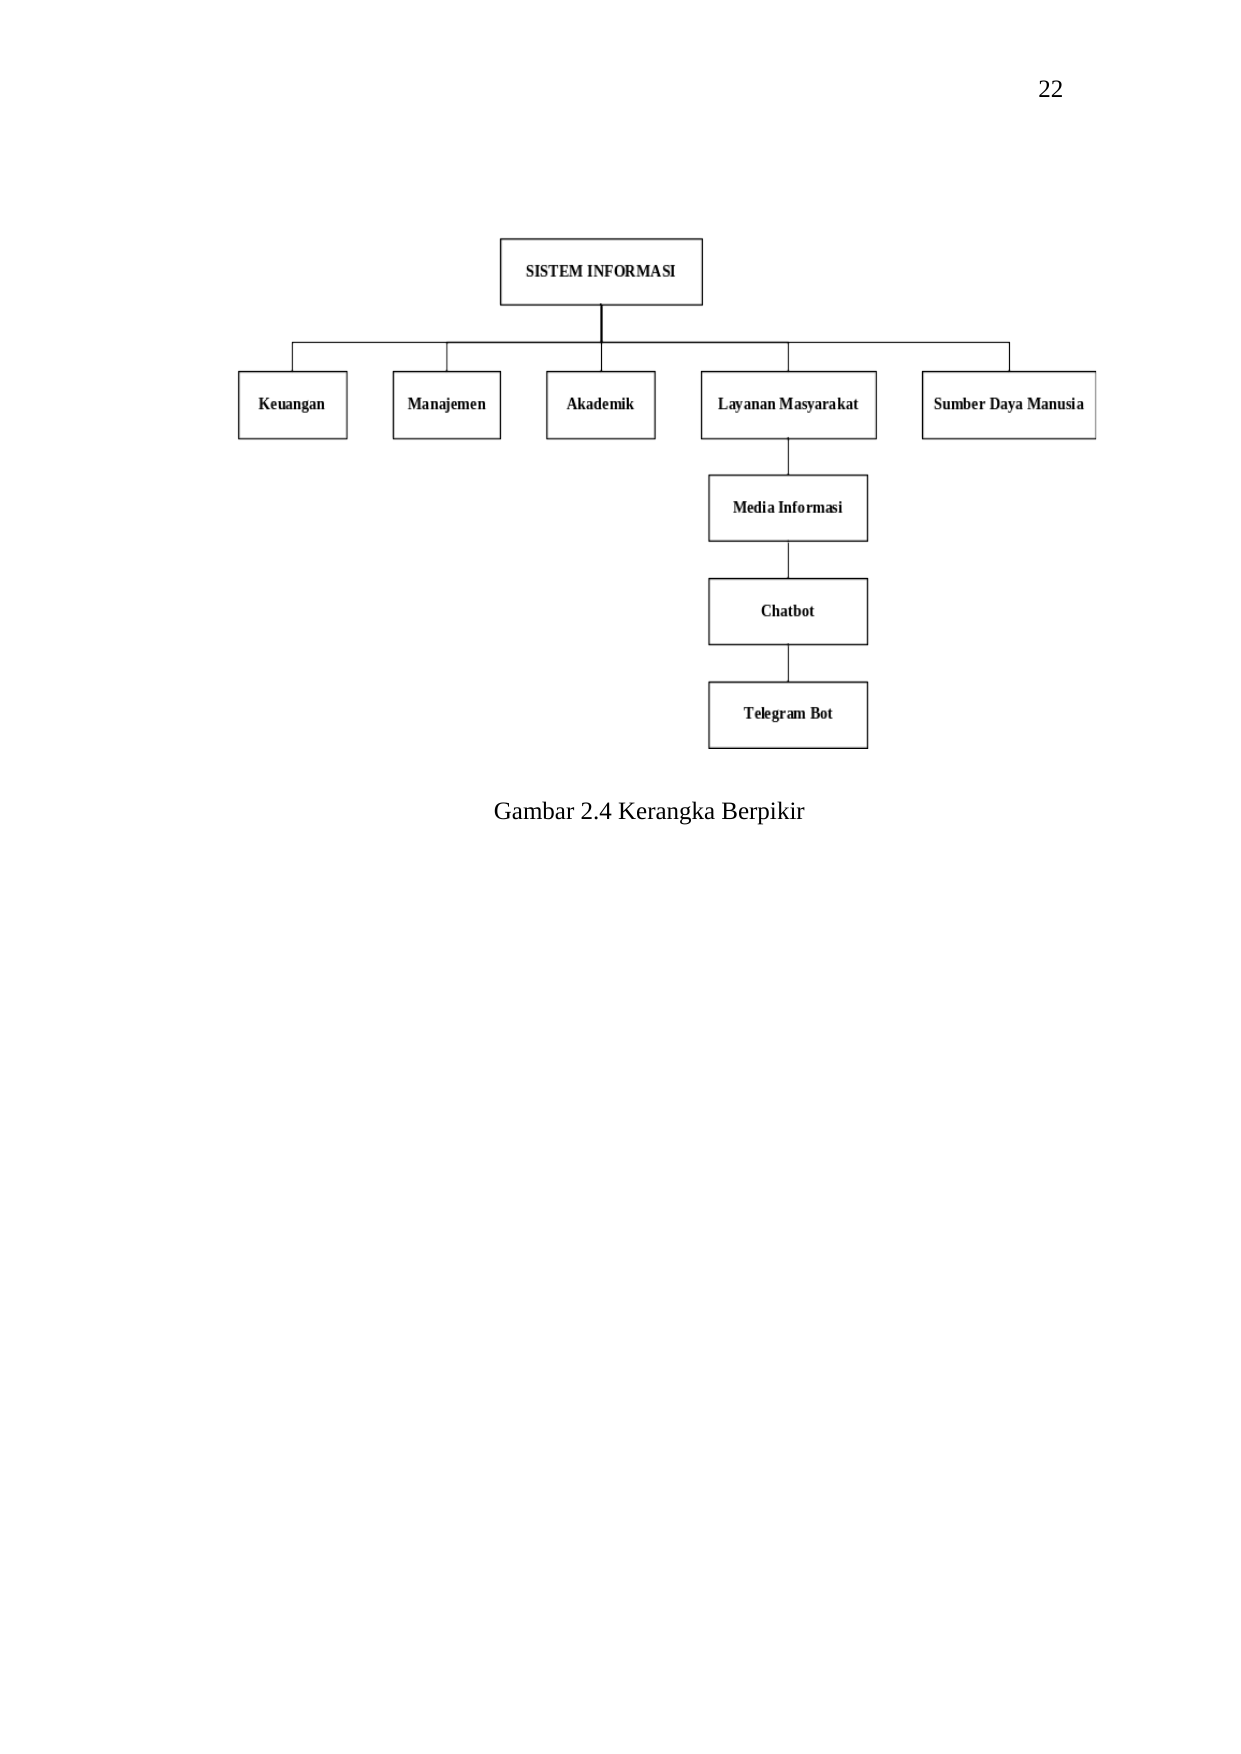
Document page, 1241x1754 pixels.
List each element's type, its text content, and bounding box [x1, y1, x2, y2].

text Gambar 2.4 Kerangka Berpikir [236, 796, 1062, 825]
